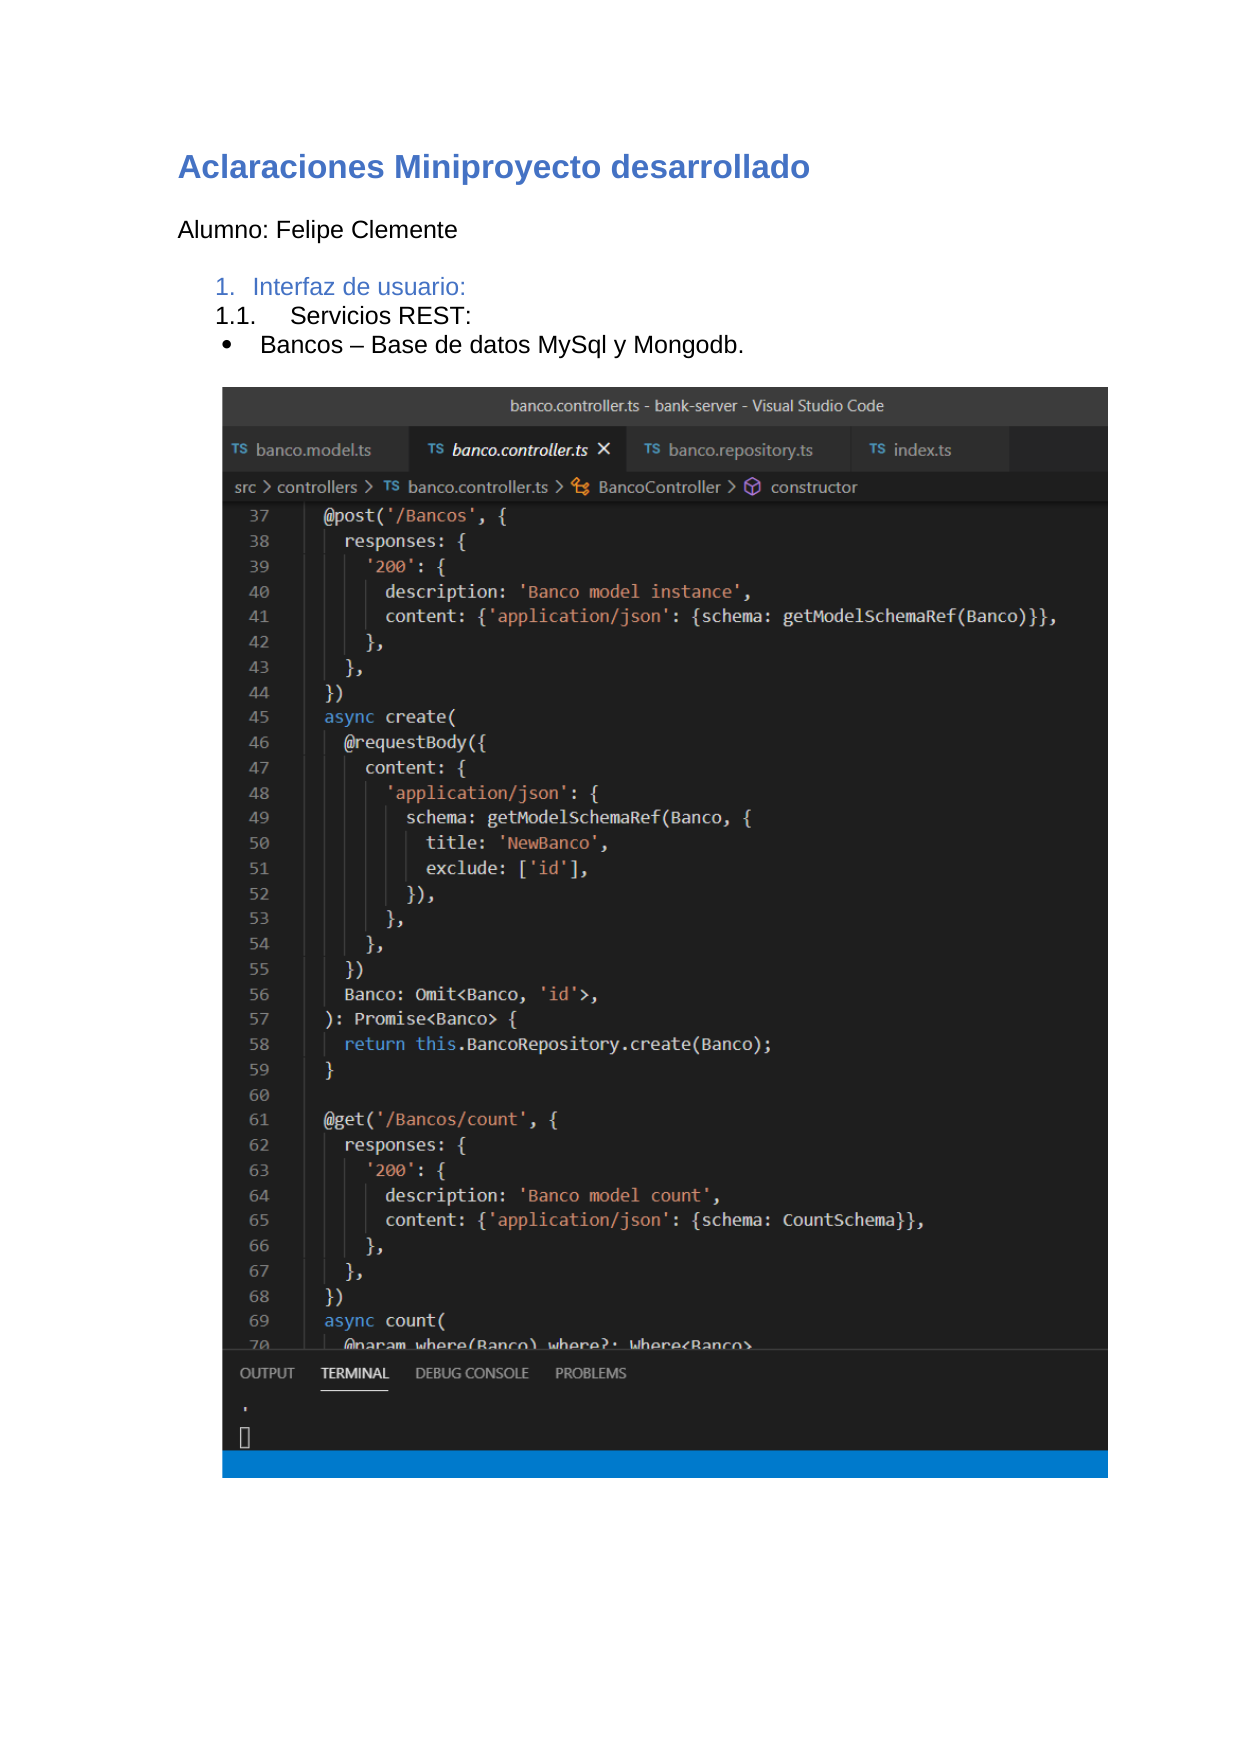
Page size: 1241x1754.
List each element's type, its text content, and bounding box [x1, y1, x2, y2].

text Alumno: Felipe Clemente [177, 215, 1063, 243]
picture [222, 387, 1108, 1478]
list Servicios REST: [215, 301, 1063, 330]
text Aclaraciones Miniproyecto desarrollado [177, 148, 1063, 186]
list Interfaz de usuario: [215, 272, 1063, 301]
list Bancos – Base de datos MySql y Mongodb. [222, 330, 1063, 359]
